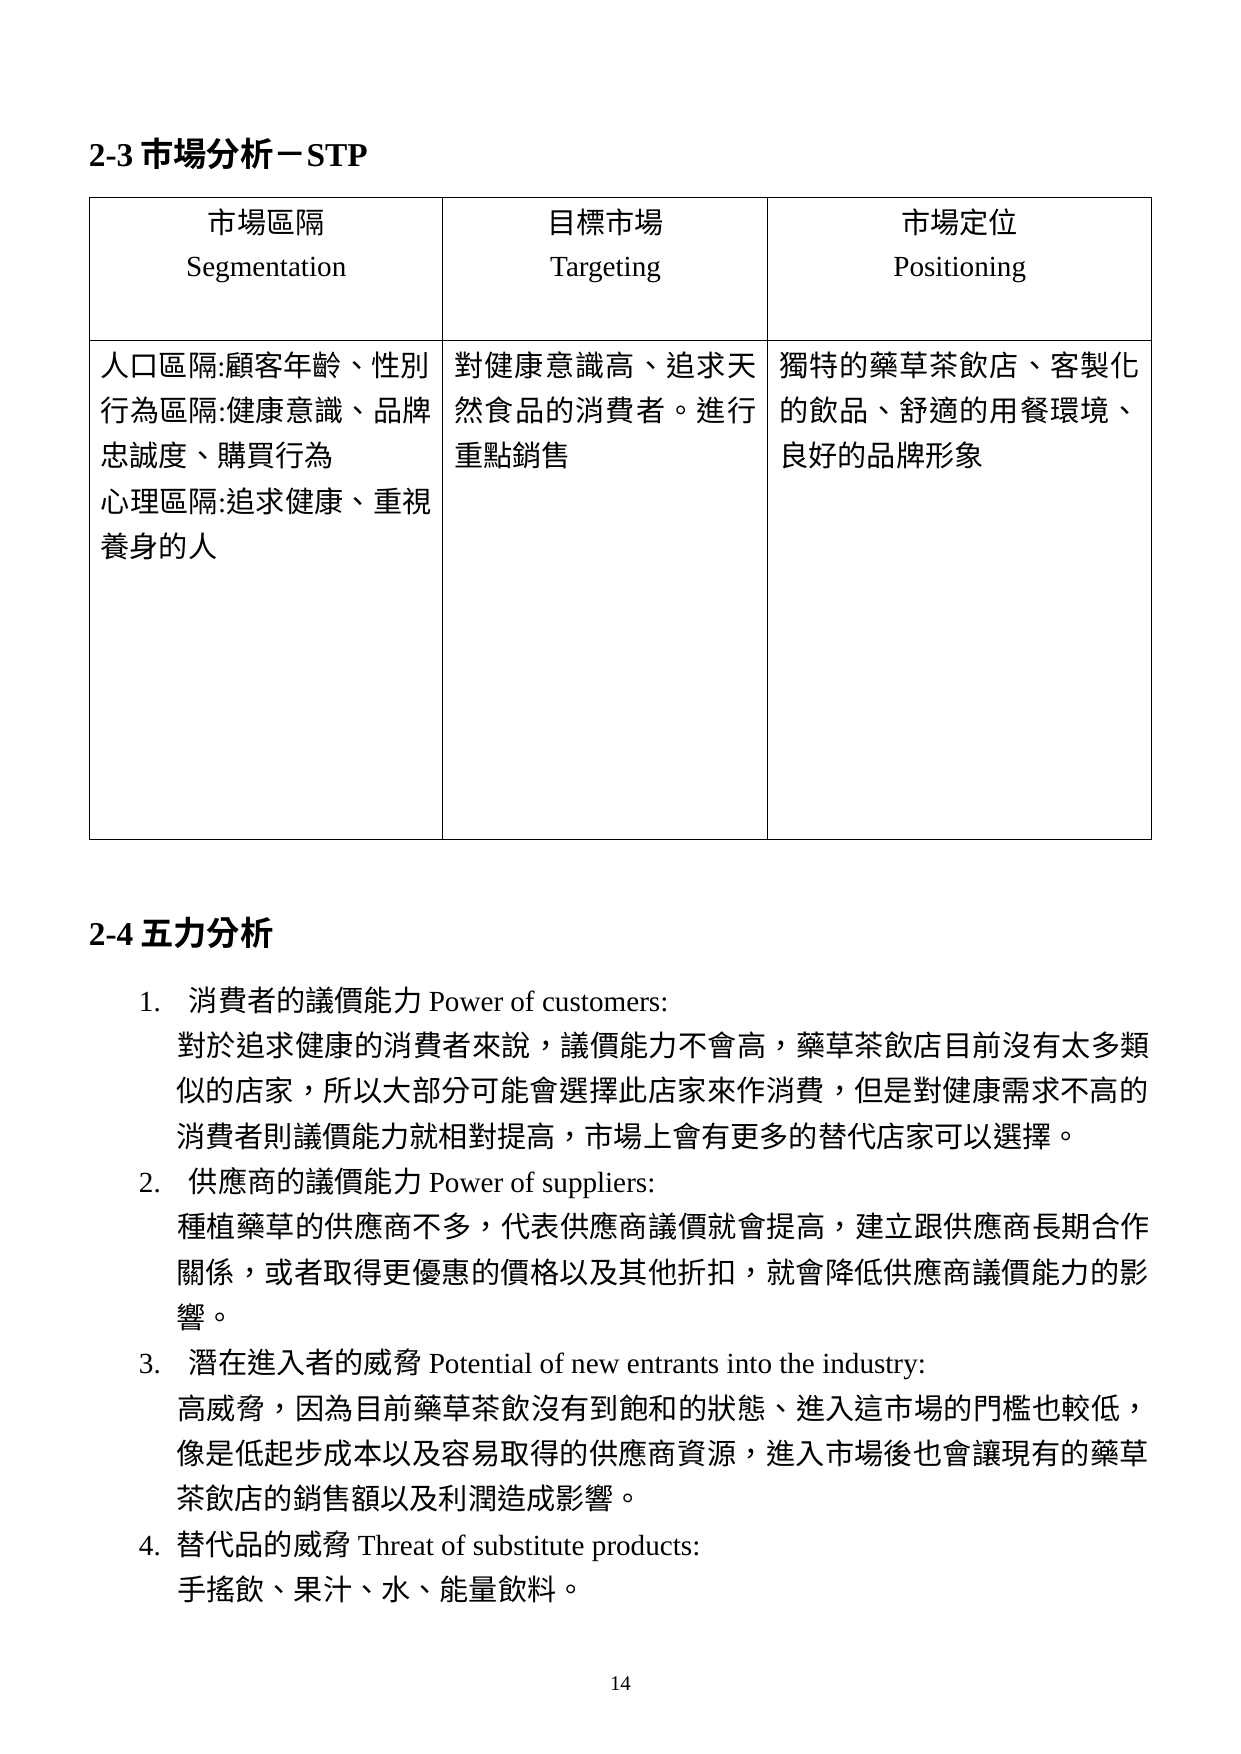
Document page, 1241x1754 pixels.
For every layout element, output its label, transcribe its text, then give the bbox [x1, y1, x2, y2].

text 2-3市場分析－STP [89, 107, 1152, 197]
text 手搖飲、果汁、水、能量飲料。 [89, 1565, 1152, 1610]
text 高威脅，因為目前藥草茶飲沒有到飽和的狀態、進入這市場的門檻也較低，像是低起步成本以及容易取得的供應商資源，進入市場後也會讓現有的藥草茶飲店的銷售額以及利潤造成影響。 [176, 1384, 1152, 1520]
table_header 目標市場 Targeting [443, 198, 767, 340]
text 2-4五力分析 [89, 885, 1152, 976]
text 對於追求健康的消費者來說，議價能力不會高，藥草茶飲店目前沒有太多類似的店家，所以大部分可能會選擇此店家來作消費，但是對健康需求不高的消費者則議價能力就相對提高，市場上會有更多的替代店家可以選擇。 [176, 1021, 1152, 1157]
table_header 市場定位 Positioning [768, 198, 1151, 340]
list 供應商的議價能力 Power of suppliers: [139, 1157, 1152, 1202]
list 替代品的威脅 Threat of substitute products: [139, 1520, 1152, 1565]
table_header 市場區隔 Segmentation [90, 198, 442, 340]
table_cell 人口區隔:顧客年齡、性別 行為區隔:健康意識、品牌忠誠度、購買行為 心理區隔:追求健康、重視養身的人 [90, 341, 442, 839]
text 種植藥草的供應商不多，代表供應商議價就會提高，建立跟供應商長期合作關係，或者取得更優惠的價格以及其他折扣，就會降低供應商議價能力的影響。 [176, 1202, 1152, 1338]
list 消費者的議價能力 Power of customers: [139, 976, 1152, 1021]
list 潛在進入者的威脅 Potential of new entrants into the industry: [139, 1338, 1152, 1384]
table_cell 獨特的藥草茶飲店、客製化的飲品、舒適的用餐環境、良好的品牌形象 [768, 341, 1151, 839]
table_cell 對健康意識高、追求天然食品的消費者。進行重點銷售 [443, 341, 767, 839]
